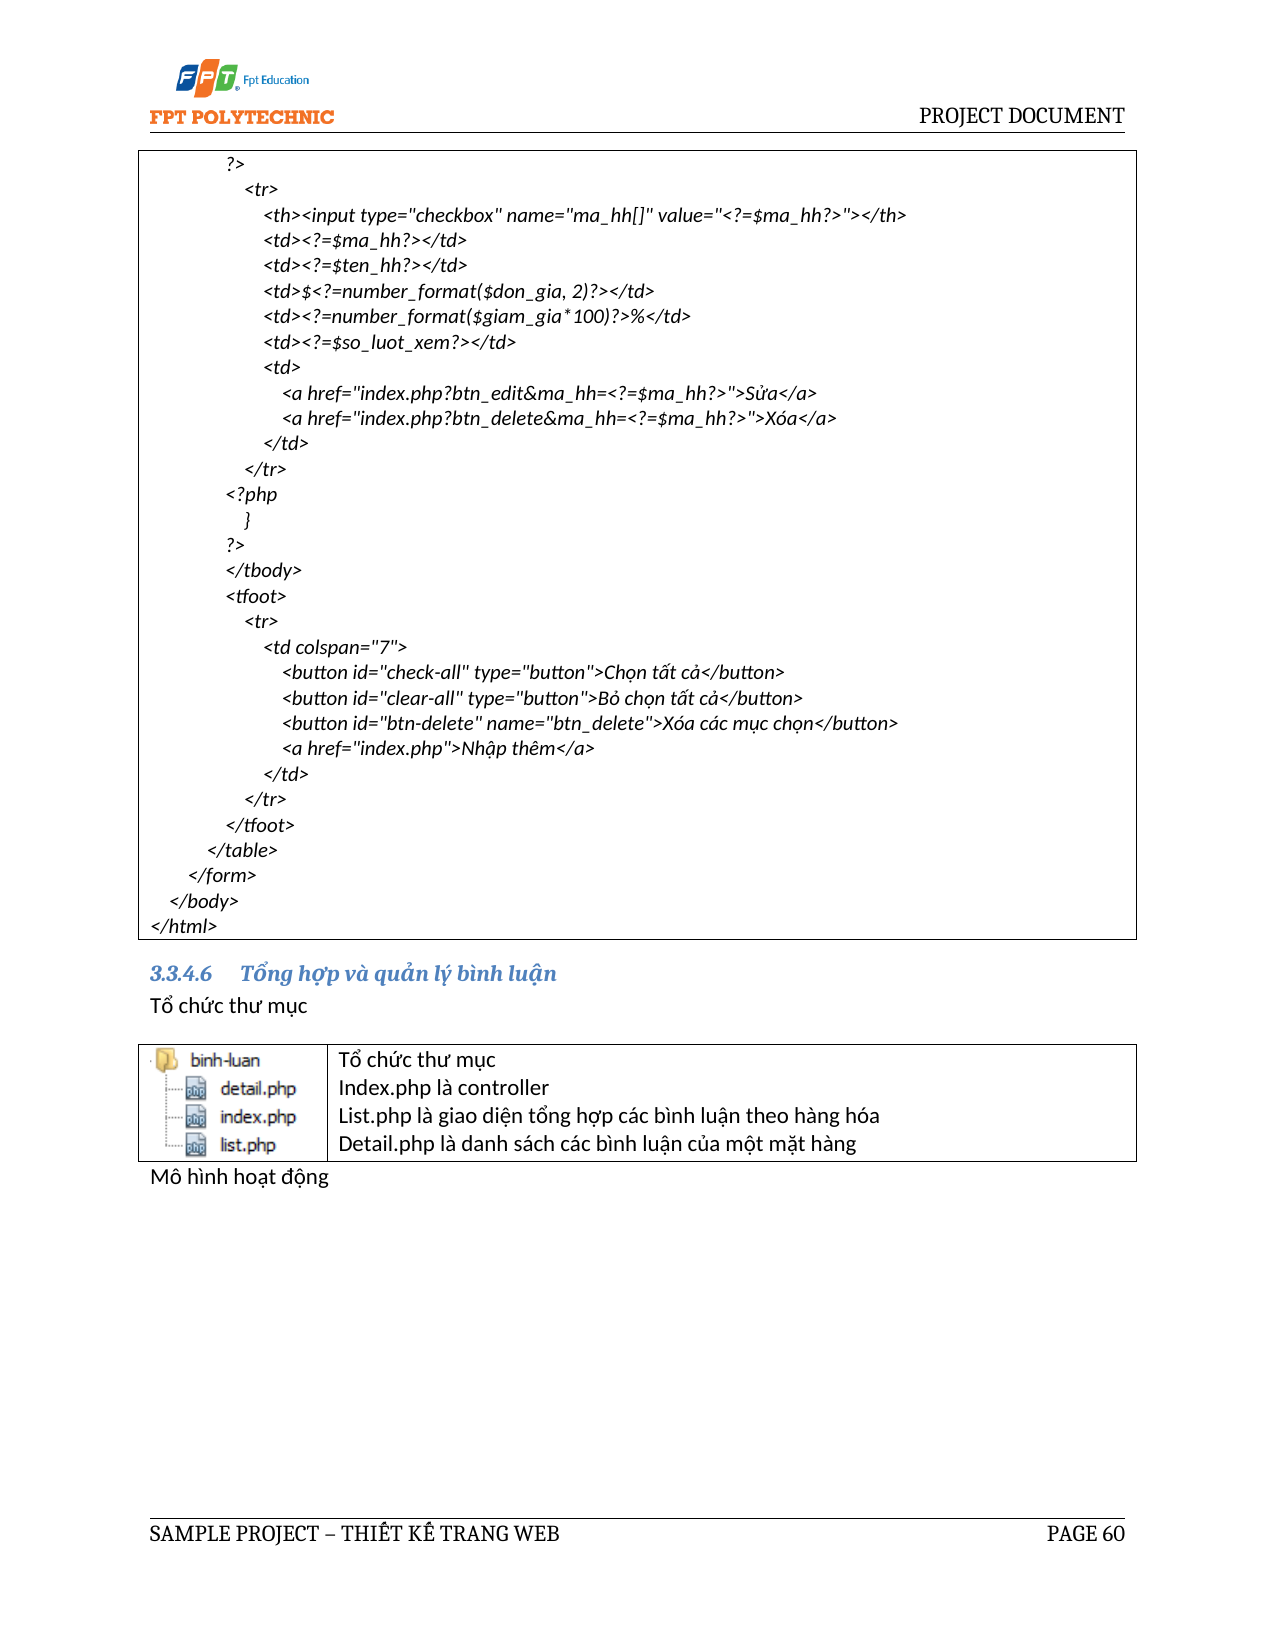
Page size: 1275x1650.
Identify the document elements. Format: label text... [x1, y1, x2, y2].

table_header Tổ chức thư mục Index.php là controller List.php là giao diện tổng hợp các bình luận theo hàng hóa Detail.php là danh sách các bình luận của một mặt hàng [328, 1045, 1136, 1161]
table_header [139, 151, 1136, 939]
table_header [305, 1045, 327, 1161]
text Mô hình hoạt động [150, 1162, 1125, 1190]
text Tổ chức thư mục [150, 991, 1125, 1019]
subtitle Tổng hợp và quản lý bình luận [150, 961, 1125, 987]
table_header [139, 1045, 150, 1161]
picture [150, 59, 336, 124]
picture [150, 1045, 305, 1161]
